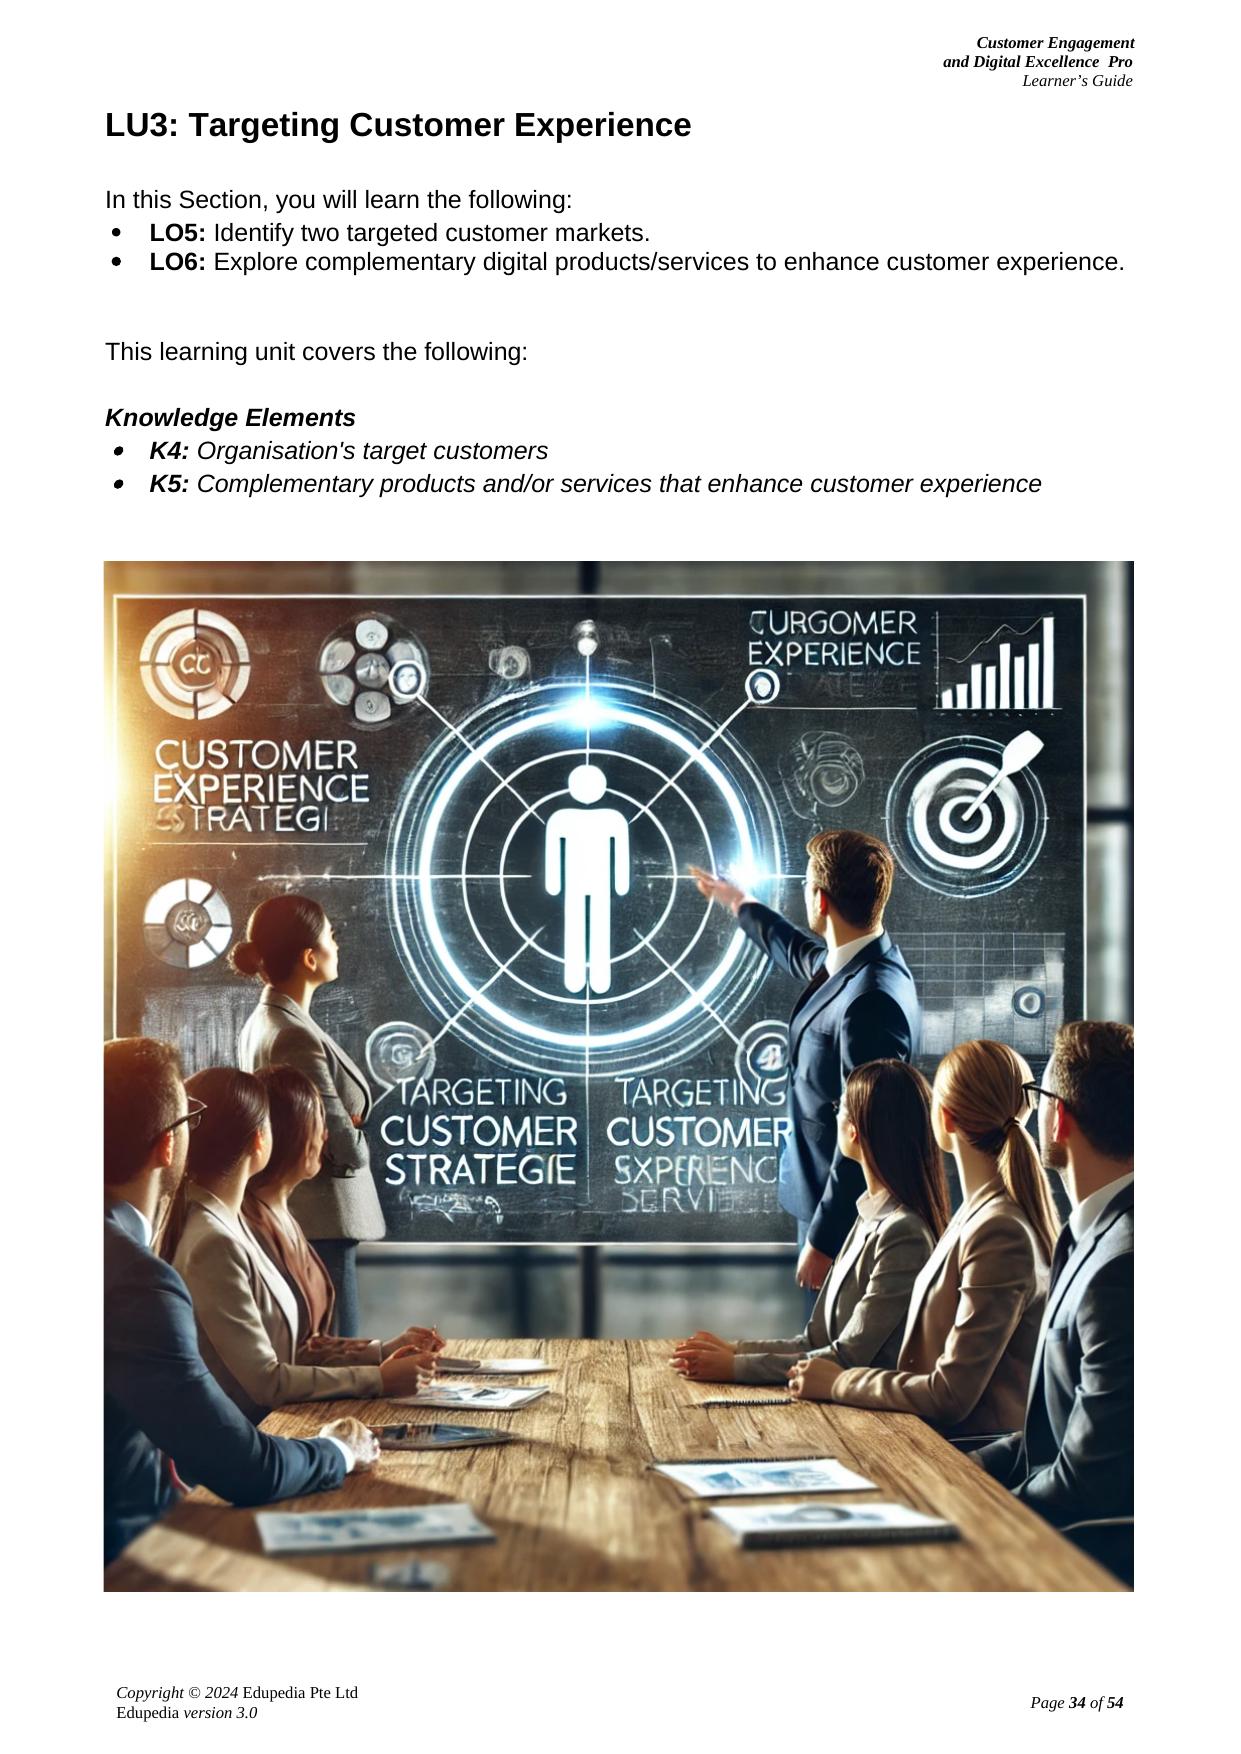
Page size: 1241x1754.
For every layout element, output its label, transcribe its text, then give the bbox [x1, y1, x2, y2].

text In this Section, you will learn the following: [105, 185, 1135, 213]
subtitle LU3: Targeting Customer Experience [105, 105, 1135, 143]
list K5: Complementary products and/or services that enhance customer experience [112, 469, 1135, 498]
list LO5: Identify two targeted customer markets. [112, 218, 1135, 247]
picture [103, 561, 1134, 1592]
text This learning unit covers the following: [105, 337, 1135, 366]
list K4: Organisation's target customers [112, 436, 1135, 465]
list LO6: Explore complementary digital products/services to enhance customer experience. [112, 247, 1135, 276]
text Knowledge Elements [105, 370, 1135, 432]
